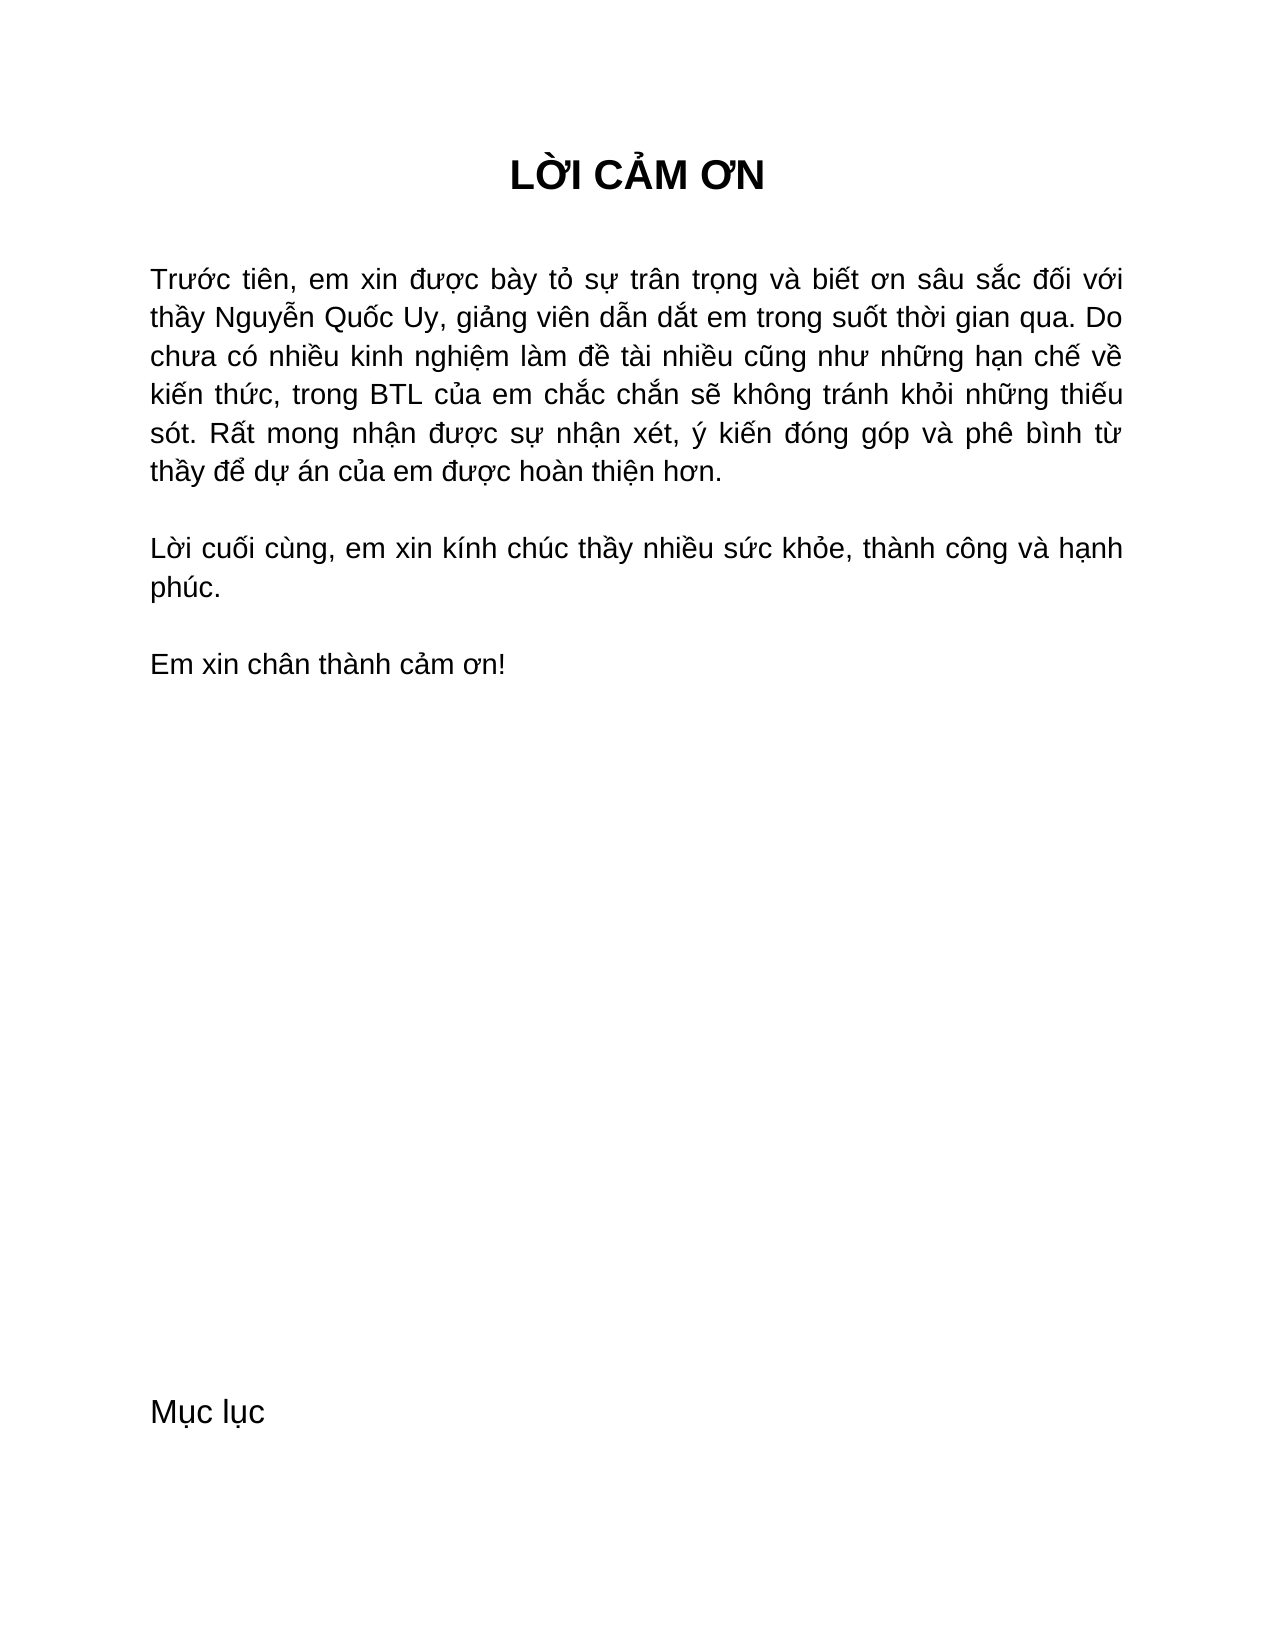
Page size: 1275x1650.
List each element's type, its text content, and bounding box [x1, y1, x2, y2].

text Lời cuối cùng, em xin kính chúc thầy nhiều sức khỏe, thành công và hạnh phúc. [150, 532, 1125, 604]
text Mục lục [150, 1392, 1125, 1431]
subtitle LỜI CẢM ƠN [150, 150, 1125, 198]
text Trước tiên, em xin được bày tỏ sự trân trọng và biết ơn sâu sắc đối với thầy Nguyễn Quốc Uy, giảng viên dẫn dắt em trong suốt thời gian qua. Do chưa có nhiều kinh nghiệm làm đề tài nhiều cũng như những hạn chế về kiến thức, trong BTL của em chắc chắn sẽ không tránh khỏi những thiếu sót. Rất mong nhận được sự nhận xét, ý kiến đóng góp và phê bình từ thầy để dự án của em được hoàn thiện hơn. [150, 262, 1125, 488]
text Em xin chân thành cảm ơn! [150, 647, 1125, 681]
